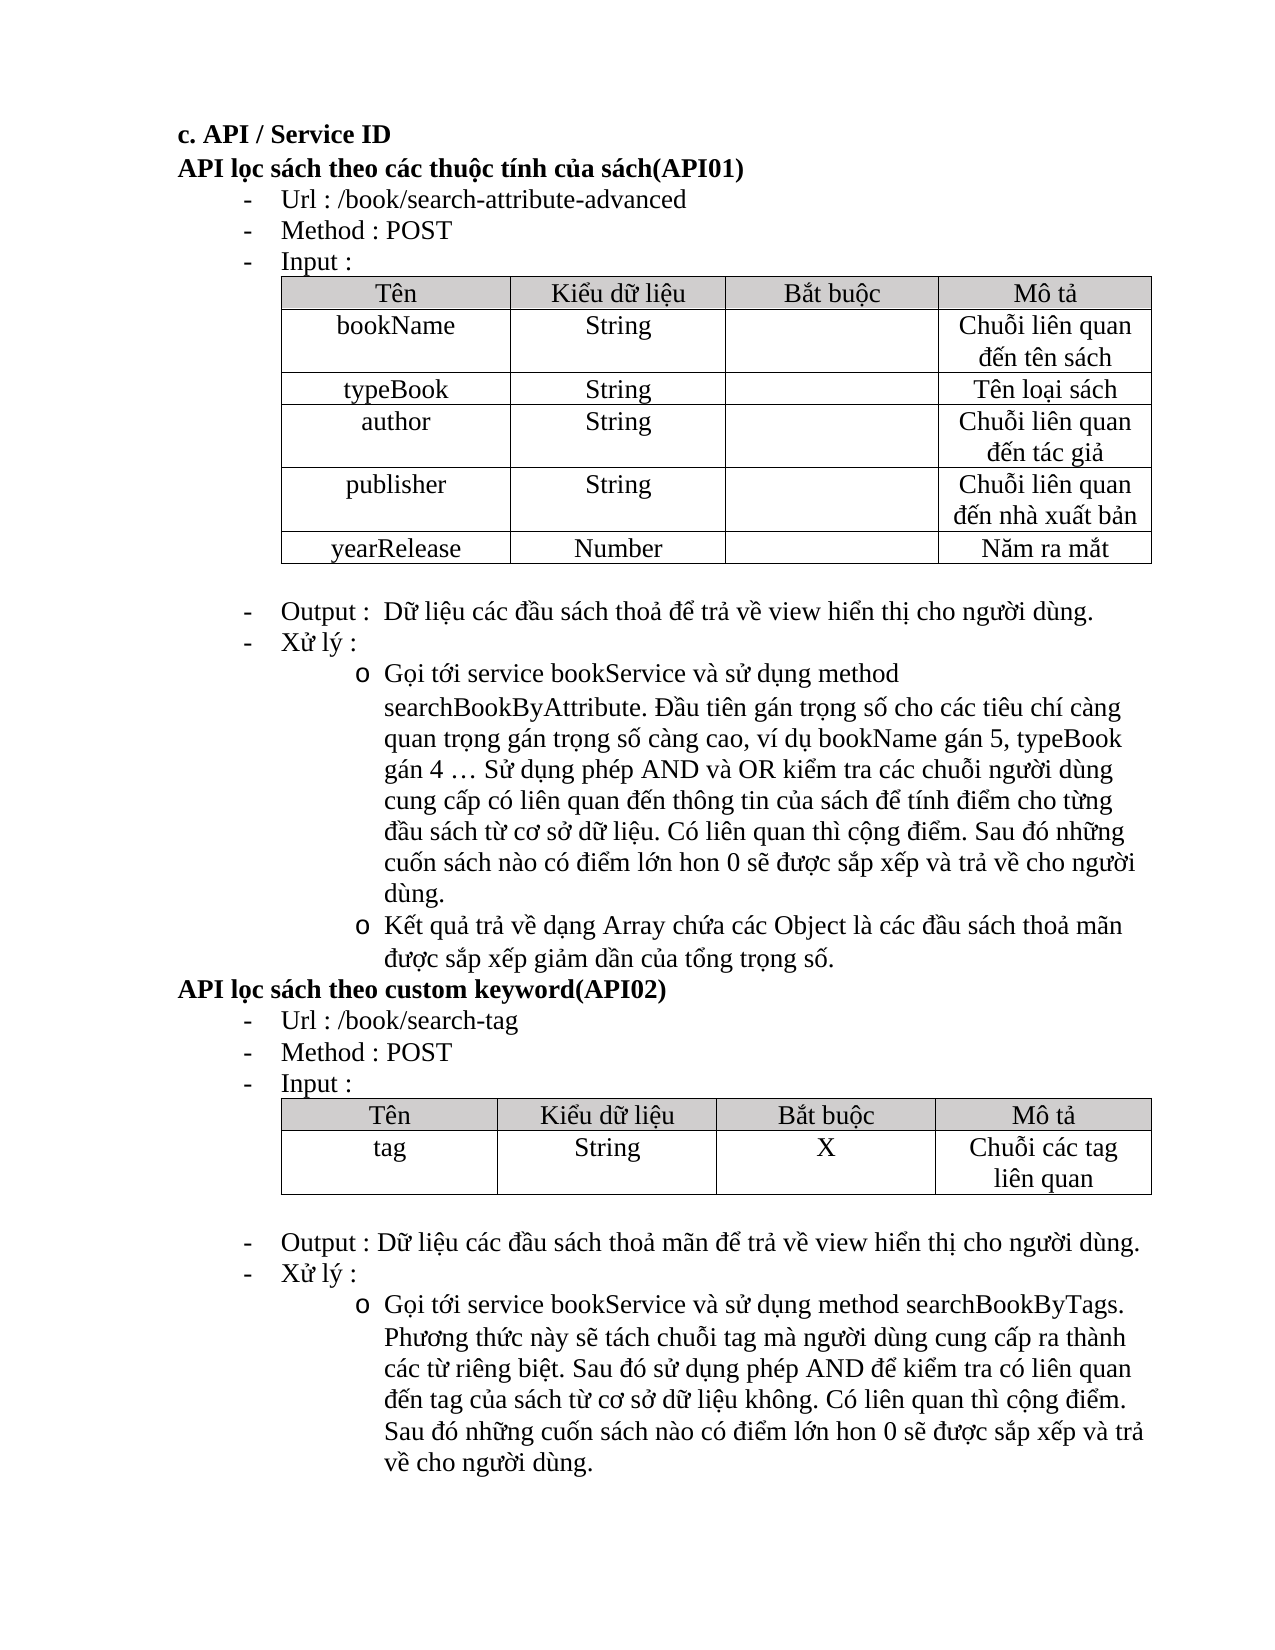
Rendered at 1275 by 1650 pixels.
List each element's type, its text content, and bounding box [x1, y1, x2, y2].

list Input : [243, 1067, 1157, 1098]
list Xử lý : [243, 626, 1157, 657]
table_header Kiểu dữ liệu [511, 277, 725, 308]
table_header Kiểu dữ liệu [498, 1099, 716, 1130]
table_cell String [511, 405, 725, 467]
table_cell publisher [282, 468, 510, 531]
subtitle c. API / Service ID [177, 118, 1157, 149]
text API lọc sách theo custom keyword(API02) [177, 973, 1157, 1004]
table_header Bắt buộc [726, 277, 938, 308]
list Url : /book/search-attribute-advanced [243, 183, 1157, 214]
table_cell [726, 468, 938, 531]
table_cell [726, 373, 938, 404]
table_cell String [511, 373, 725, 404]
table_cell Tên loại sách [939, 373, 1151, 404]
table_header Bắt buộc [717, 1099, 935, 1130]
table_cell [726, 532, 938, 563]
table_header Tên [282, 1099, 497, 1130]
list Url : /book/search-tag [243, 1004, 1157, 1036]
table_cell [726, 405, 938, 467]
table_cell typeBook [282, 373, 510, 404]
table_header Tên [282, 277, 510, 308]
table_cell String [511, 310, 725, 372]
table_cell author [282, 405, 510, 467]
list Kết quả trả về dạng Array chứa các Object là các đầu sách thoả mãn được sắp xếp giảm dần của tổng trọng số. [354, 909, 1157, 973]
table_cell Năm ra mắt [939, 532, 1151, 563]
list Method : POST [243, 1036, 1157, 1067]
list Xử lý : [243, 1257, 1157, 1288]
list Gọi tới service bookService và sử dụng method searchBookByAttribute. Đầu tiên gán trọng số cho các tiêu chí càng quan trọng gán trọng số càng cao, ví dụ bookName gán 5, typeBook gán 4 … Sử dụng phép AND và OR kiểm tra các chuỗi người dùng cung cấp có liên quan đến thông tin của sách để tính điểm cho từng đầu sách từ cơ sở dữ liệu. Có liên quan thì cộng điểm. Sau đó những cuốn sách nào có điểm lớn hon 0 sẽ được sắp xếp và trả về cho người dùng. [354, 657, 1157, 909]
text API lọc sách theo các thuộc tính của sách(API01) [177, 152, 1157, 183]
table_cell Chuỗi liên quan đến nhà xuất bản [939, 468, 1151, 531]
list Output : Dữ liệu các đầu sách thoả để trả về view hiển thị cho người dùng. [243, 595, 1157, 626]
list Gọi tới service bookService và sử dụng method searchBookByTags. Phương thức này sẽ tách chuỗi tag mà người dùng cung cấp ra thành các từ riêng biệt. Sau đó sử dụng phép AND để kiểm tra có liên quan đến tag của sách từ cơ sở dữ liệu không. Có liên quan thì cộng điểm. Sau đó những cuốn sách nào có điểm lớn hon 0 sẽ được sắp xếp và trả về cho người dùng. [354, 1288, 1157, 1477]
table_cell bookName [282, 310, 510, 372]
table_cell Chuỗi liên quan đến tác giả [939, 405, 1151, 467]
table_cell String [498, 1131, 716, 1193]
table_cell [726, 310, 938, 372]
table_cell String [511, 468, 725, 531]
table_cell tag [282, 1131, 497, 1193]
table_cell yearRelease [282, 532, 510, 563]
list Method : POST [243, 214, 1157, 245]
table_cell X [717, 1131, 935, 1193]
table_header Mô tả [939, 277, 1151, 308]
list Output : Dữ liệu các đầu sách thoả mãn để trả về view hiển thị cho người dùng. [243, 1226, 1157, 1257]
table_cell Number [511, 532, 725, 563]
table_cell Chuỗi các tag liên quan [936, 1131, 1151, 1193]
list Input : [243, 245, 1157, 276]
table_cell Chuỗi liên quan đến tên sách [939, 310, 1151, 372]
table_header Mô tả [936, 1099, 1151, 1130]
